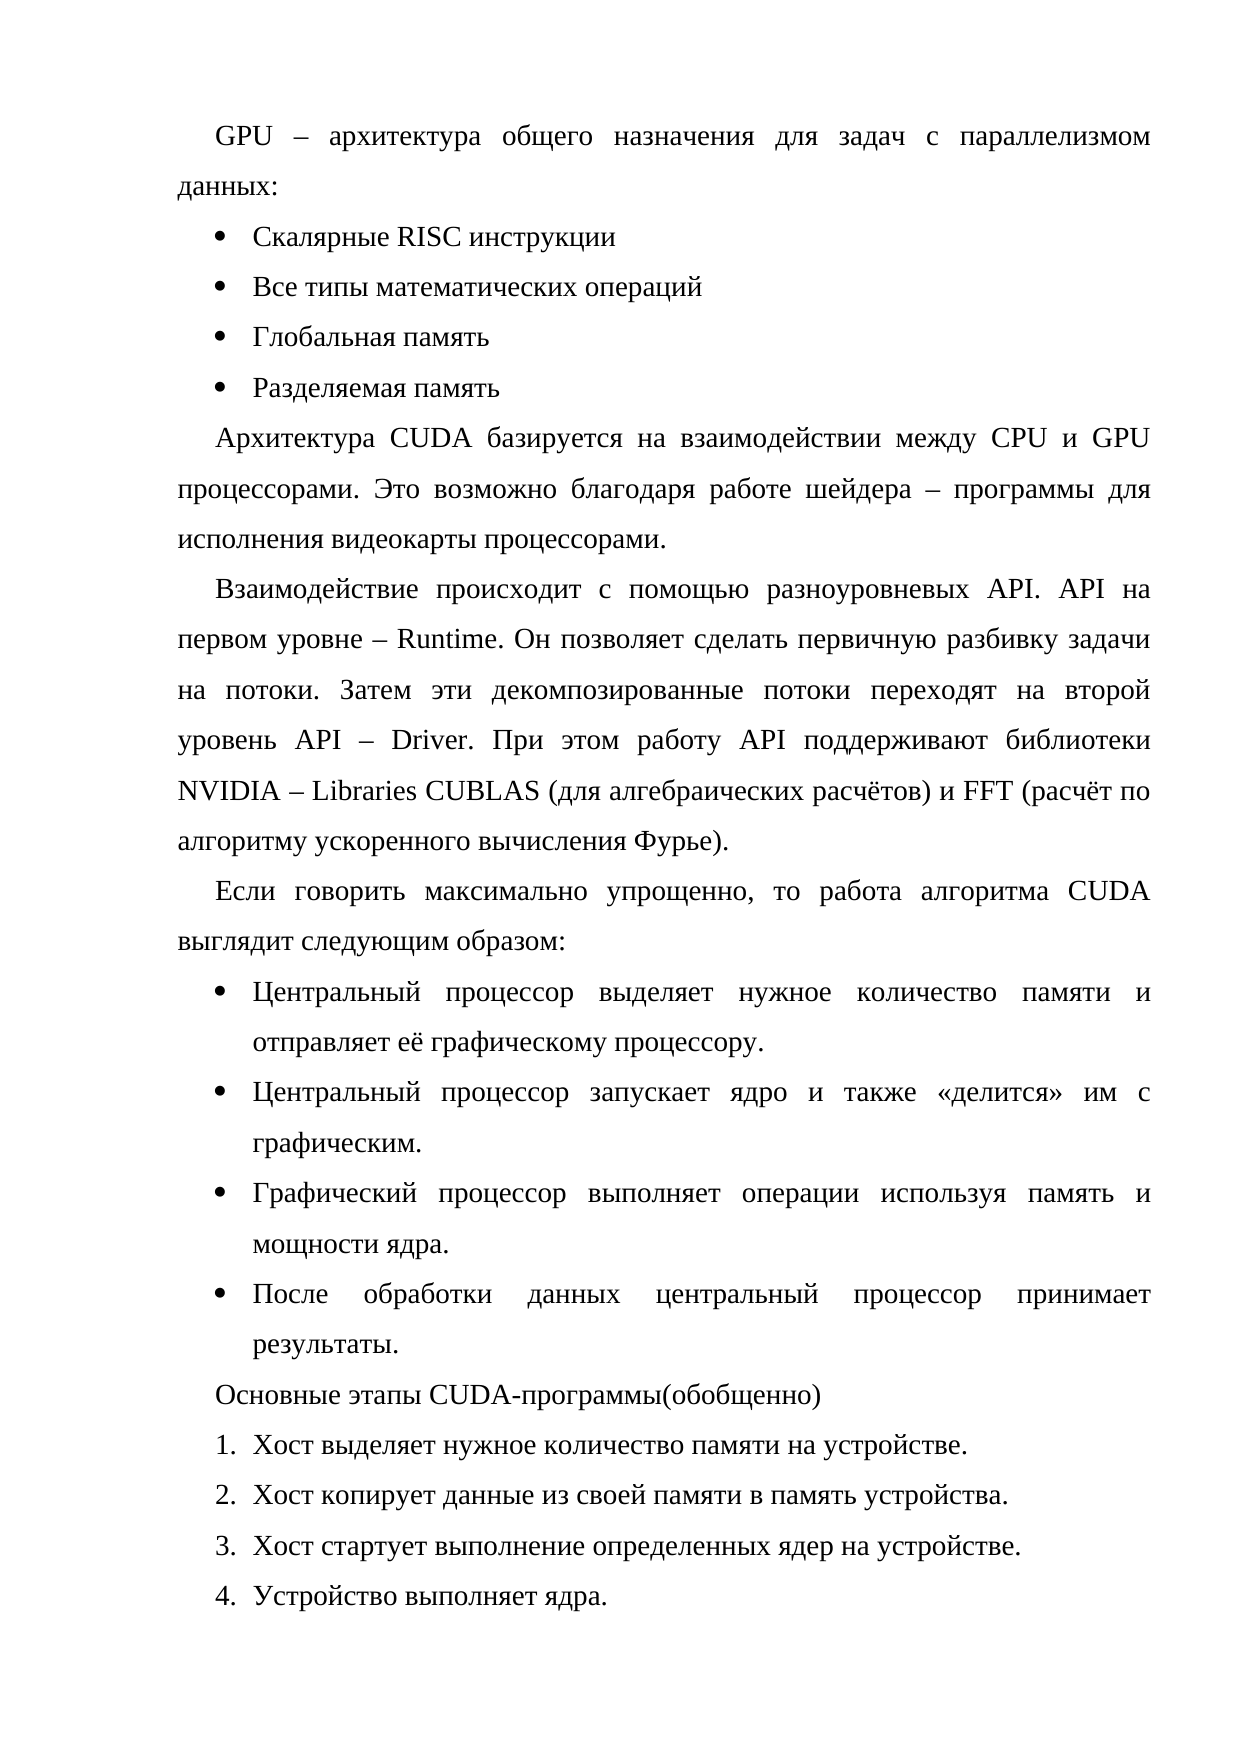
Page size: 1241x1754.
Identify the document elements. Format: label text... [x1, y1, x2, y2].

text Основные этапы CUDA-программы(обобщенно) [177, 1377, 1152, 1410]
list Хост стартует выполнение определенных ядер на устройстве. [215, 1528, 1152, 1561]
list Хост выделяет нужное количество памяти на устройстве. [215, 1427, 1152, 1461]
list После обработки данных центральный процессор принимает результаты. [215, 1276, 1152, 1360]
text Архитектура CUDA базируется на взаимодействии между CPU и GPU процессорами. Это возможно благодаря работе шейдера – программы для исполнения видеокарты процессорами. [177, 420, 1152, 554]
list Глобальная память [215, 319, 1152, 353]
list Хост копирует данные из своей памяти в память устройства. [215, 1477, 1152, 1511]
text Взаимодействие происходит с помощью разноуровневых API. API на первом уровне – Runtime. Он позволяет сделать первичную разбивку задачи на потоки. Затем эти декомпозированные потоки переходят на второй уровень API – Driver. При этом работу API поддерживают библиотеки NVIDIA – Libraries CUBLAS (для алгебраических расчётов) и FFT (расчёт по алгоритму ускоренного вычисления Фурье). [177, 571, 1152, 856]
list Устройство выполняет ядра. [215, 1578, 1152, 1612]
text GPU – архитектура общего назначения для задач с параллелизмом данных: [177, 118, 1152, 202]
list Разделяемая память [215, 370, 1152, 404]
list Центральный процессор выделяет нужное количество памяти и отправляет её графическому процессору. [215, 974, 1152, 1058]
list Графический процессор выполняет операции используя память и мощности ядра. [215, 1175, 1152, 1259]
list Центральный процессор запускает ядро и также «делится» им с графическим. [215, 1074, 1152, 1158]
text Если говорить максимально упрощенно, то работа алгоритма CUDA выглядит следующим образом: [177, 873, 1152, 957]
list Скалярные RISC инструкции [215, 219, 1152, 252]
list Все типы математических операций [215, 269, 1152, 303]
